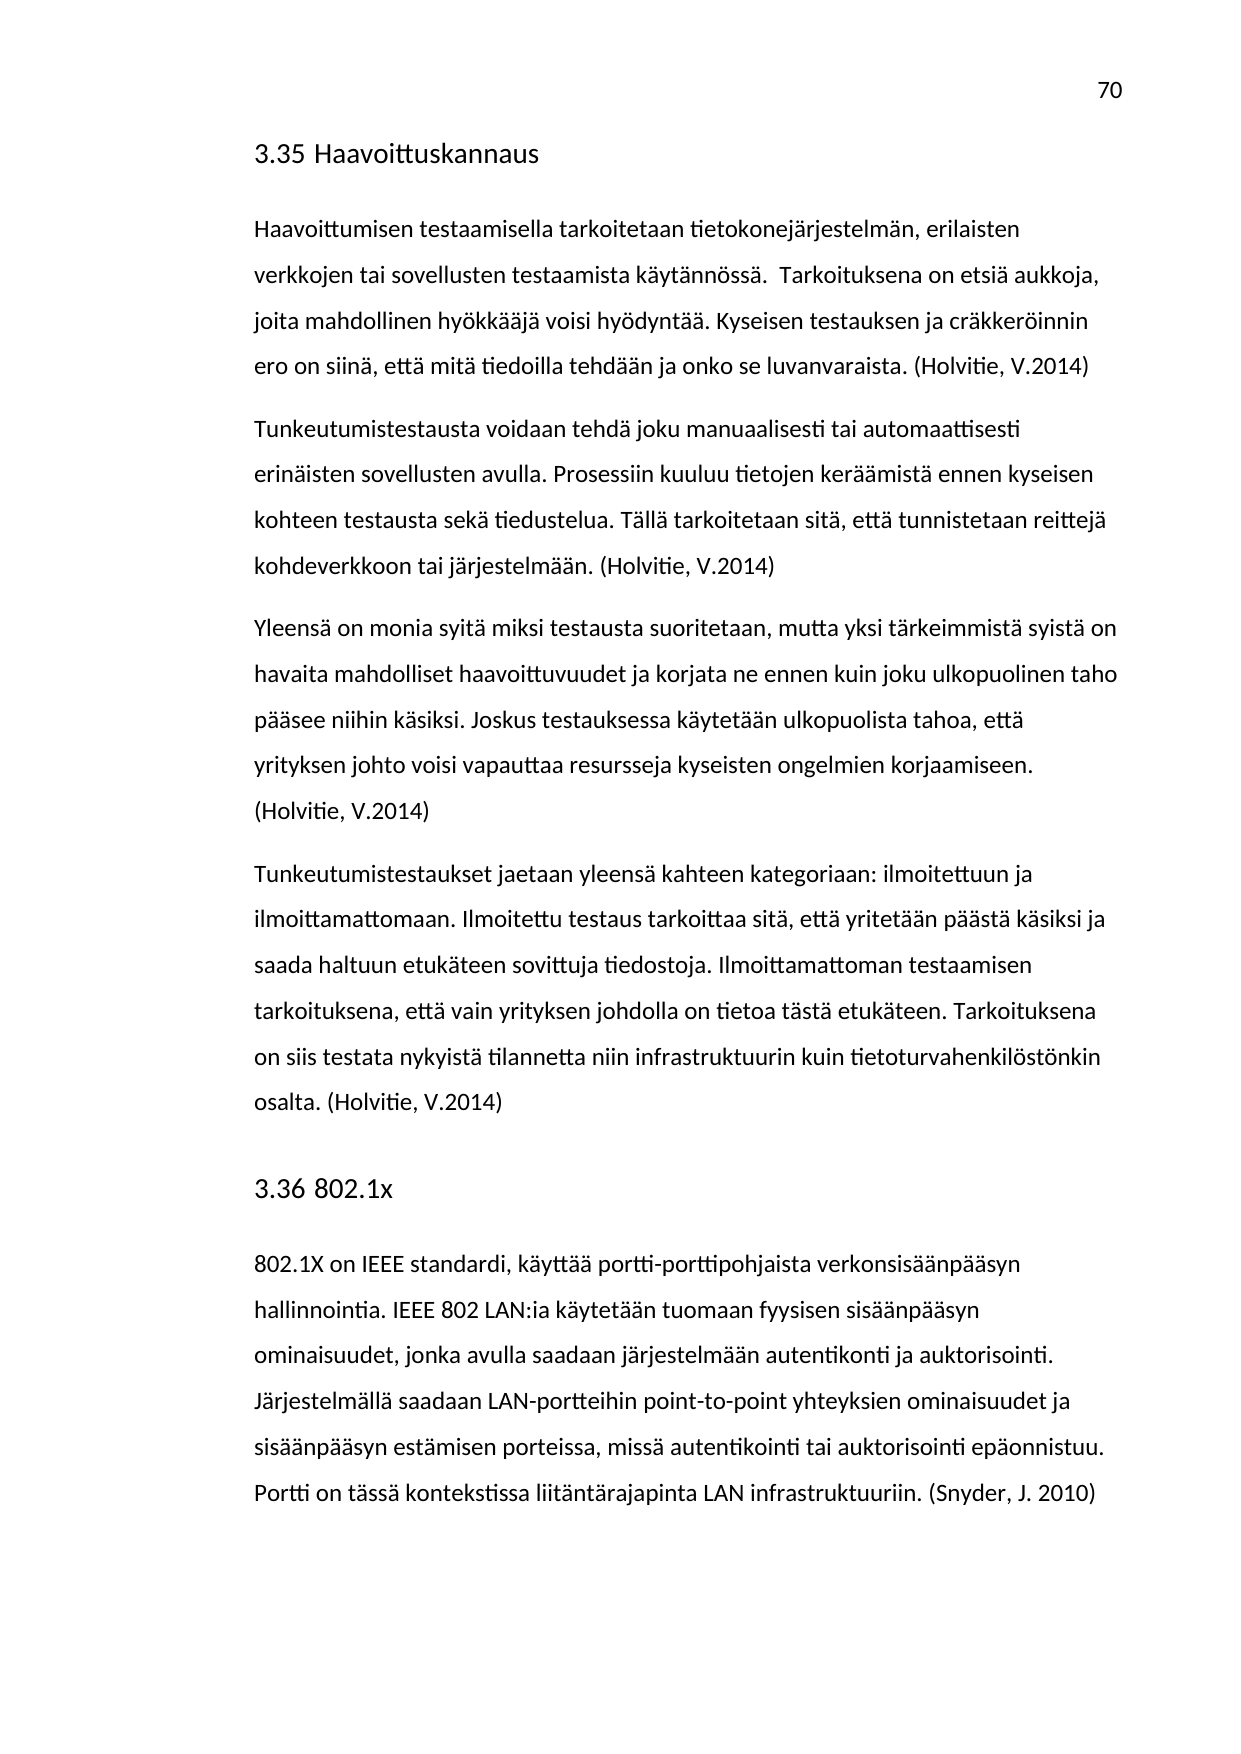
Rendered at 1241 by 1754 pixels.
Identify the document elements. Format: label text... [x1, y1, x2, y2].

text Tunkeutumistestausta voidaan tehdä joku manuaalisesti tai automaattisesti erinäisten sovellusten avulla. Prosessiin kuuluu tietojen keräämistä ennen kyseisen kohteen testausta sekä tiedustelua. Tällä tarkoitetaan sitä, että tunnistetaan reittejä kohdeverkkoon tai järjestelmään. (Holvitie, V.2014) [254, 413, 1122, 581]
subtitle Haavoittuskannaus [254, 135, 1122, 171]
text Yleensä on monia syitä miksi testausta suoritetaan, mutta yksi tärkeimmistä syistä on havaita mahdolliset haavoittuvuudet ja korjata ne ennen kuin joku ulkopuolinen taho pääsee niihin käsiksi. Joskus testauksessa käytetään ulkopuolista tahoa, että yrityksen johto voisi vapauttaa resursseja kyseisten ongelmien korjaamiseen. (Holvitie, V.2014) [254, 612, 1122, 826]
subtitle 802.1x [254, 1170, 1122, 1205]
text 802.1X on IEEE standardi, käyttää portti-porttipohjaista verkonsisäänpääsyn hallinnointia. IEEE 802 LAN:ia käytetään tuomaan fyysisen sisäänpääsyn ominaisuudet, jonka avulla saadaan järjestelmään autentikonti ja auktorisointi. Järjestelmällä saadaan LAN-portteihin point-to-point yhteyksien ominaisuudet ja sisäänpääsyn estämisen porteissa, missä autentikointi tai auktorisointi epäonnistuu. Portti on tässä kontekstissa liitäntärajapinta LAN infrastruktuuriin. (Snyder, J. 2010) [254, 1248, 1122, 1507]
text Haavoittumisen testaamisella tarkoitetaan tietokonejärjestelmän, erilaisten verkkojen tai sovellusten testaamista käytännössä. Tarkoituksena on etsiä aukkoja, joita mahdollinen hyökkääjä voisi hyödyntää. Kyseisen testauksen ja cräkkeröinnin ero on siinä, että mitä tiedoilla tehdään ja onko se luvanvaraista. (Holvitie, V.2014) [254, 213, 1122, 381]
text Tunkeutumistestaukset jaetaan yleensä kahteen kategoriaan: ilmoitettuun ja ilmoittamattomaan. Ilmoitettu testaus tarkoittaa sitä, että yritetään päästä käsiksi ja saada haltuun etukäteen sovittuja tiedostoja. Ilmoittamattoman testaamisen tarkoituksena, että vain yrityksen johdolla on tietoa tästä etukäteen. Tarkoituksena on siis testata nykyistä tilannetta niin infrastruktuurin kuin tietoturvahenkilöstönkin osalta. (Holvitie, V.2014) [254, 858, 1122, 1117]
